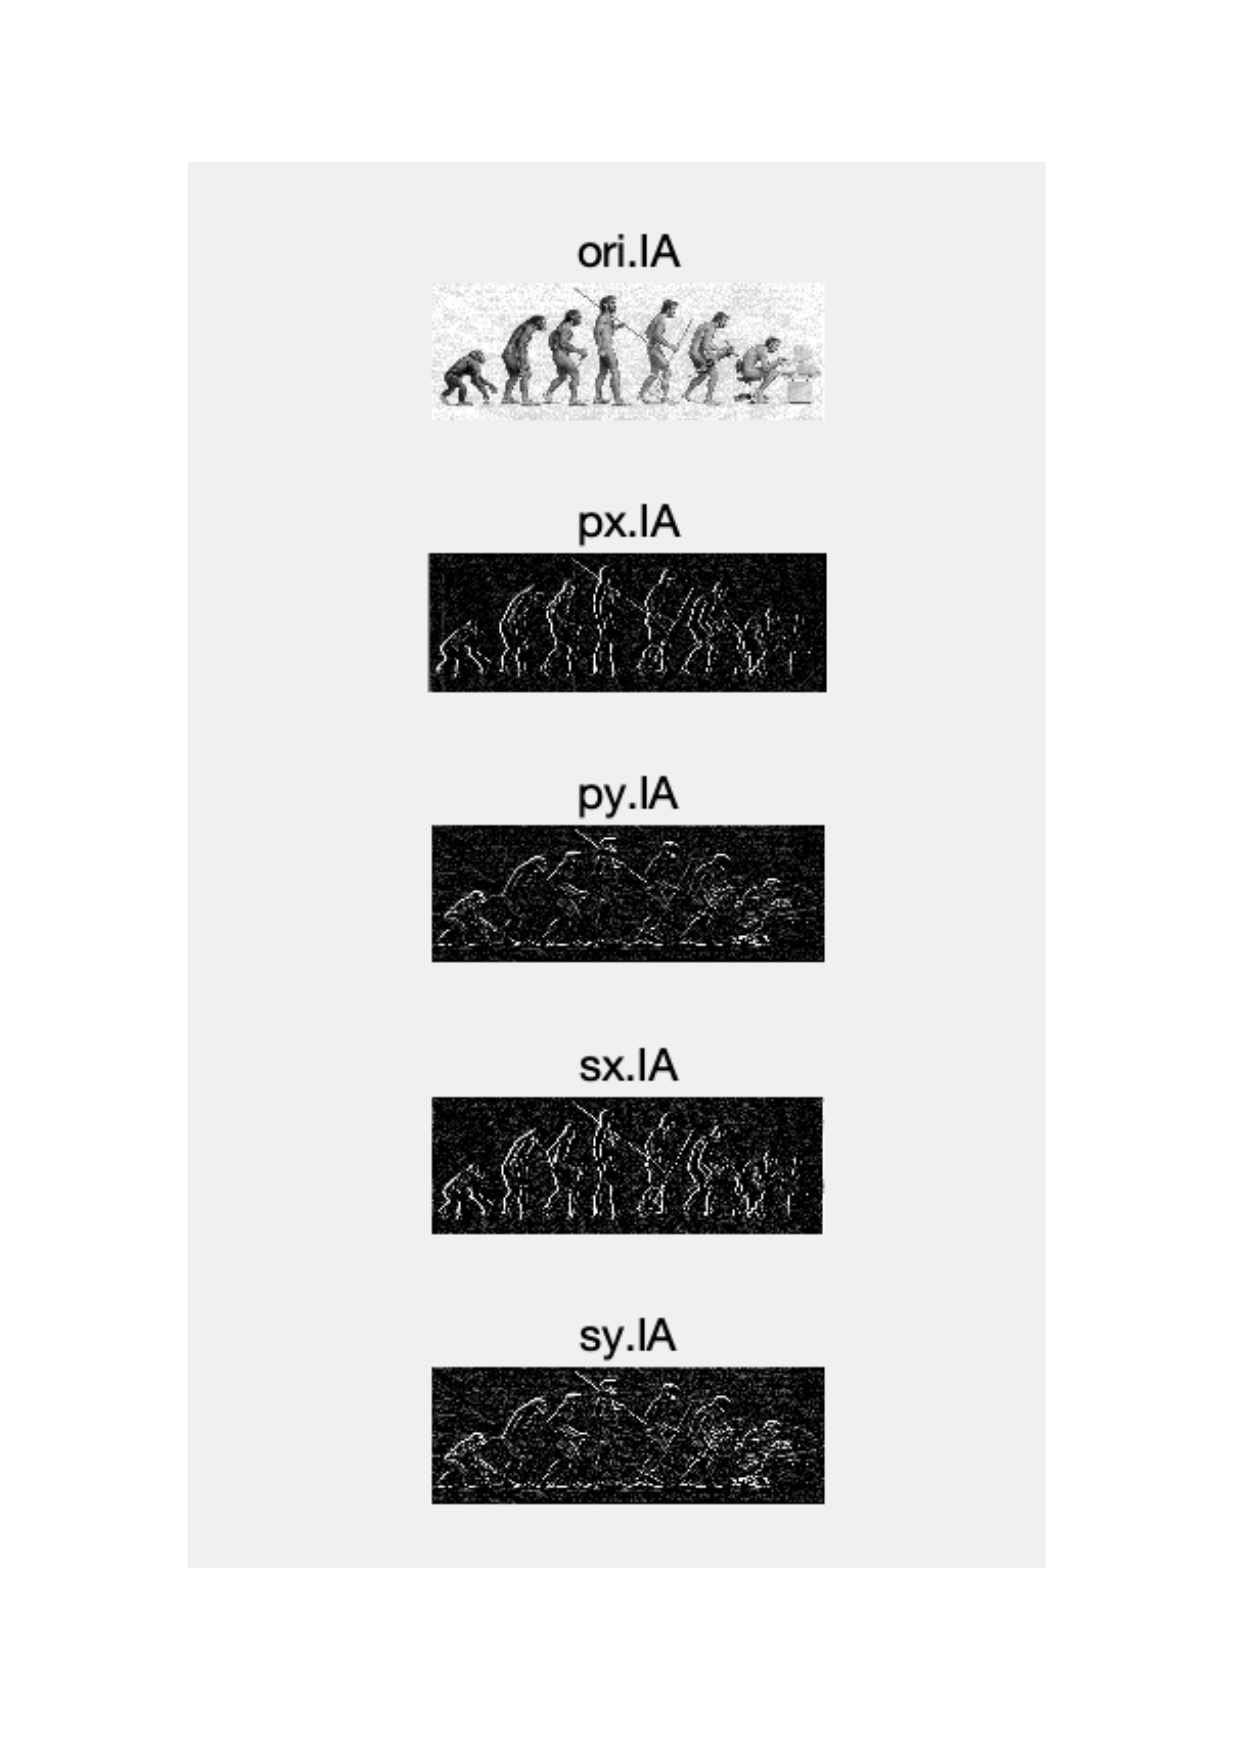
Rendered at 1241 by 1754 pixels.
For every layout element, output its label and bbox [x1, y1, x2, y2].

picture [187, 162, 1046, 1568]
